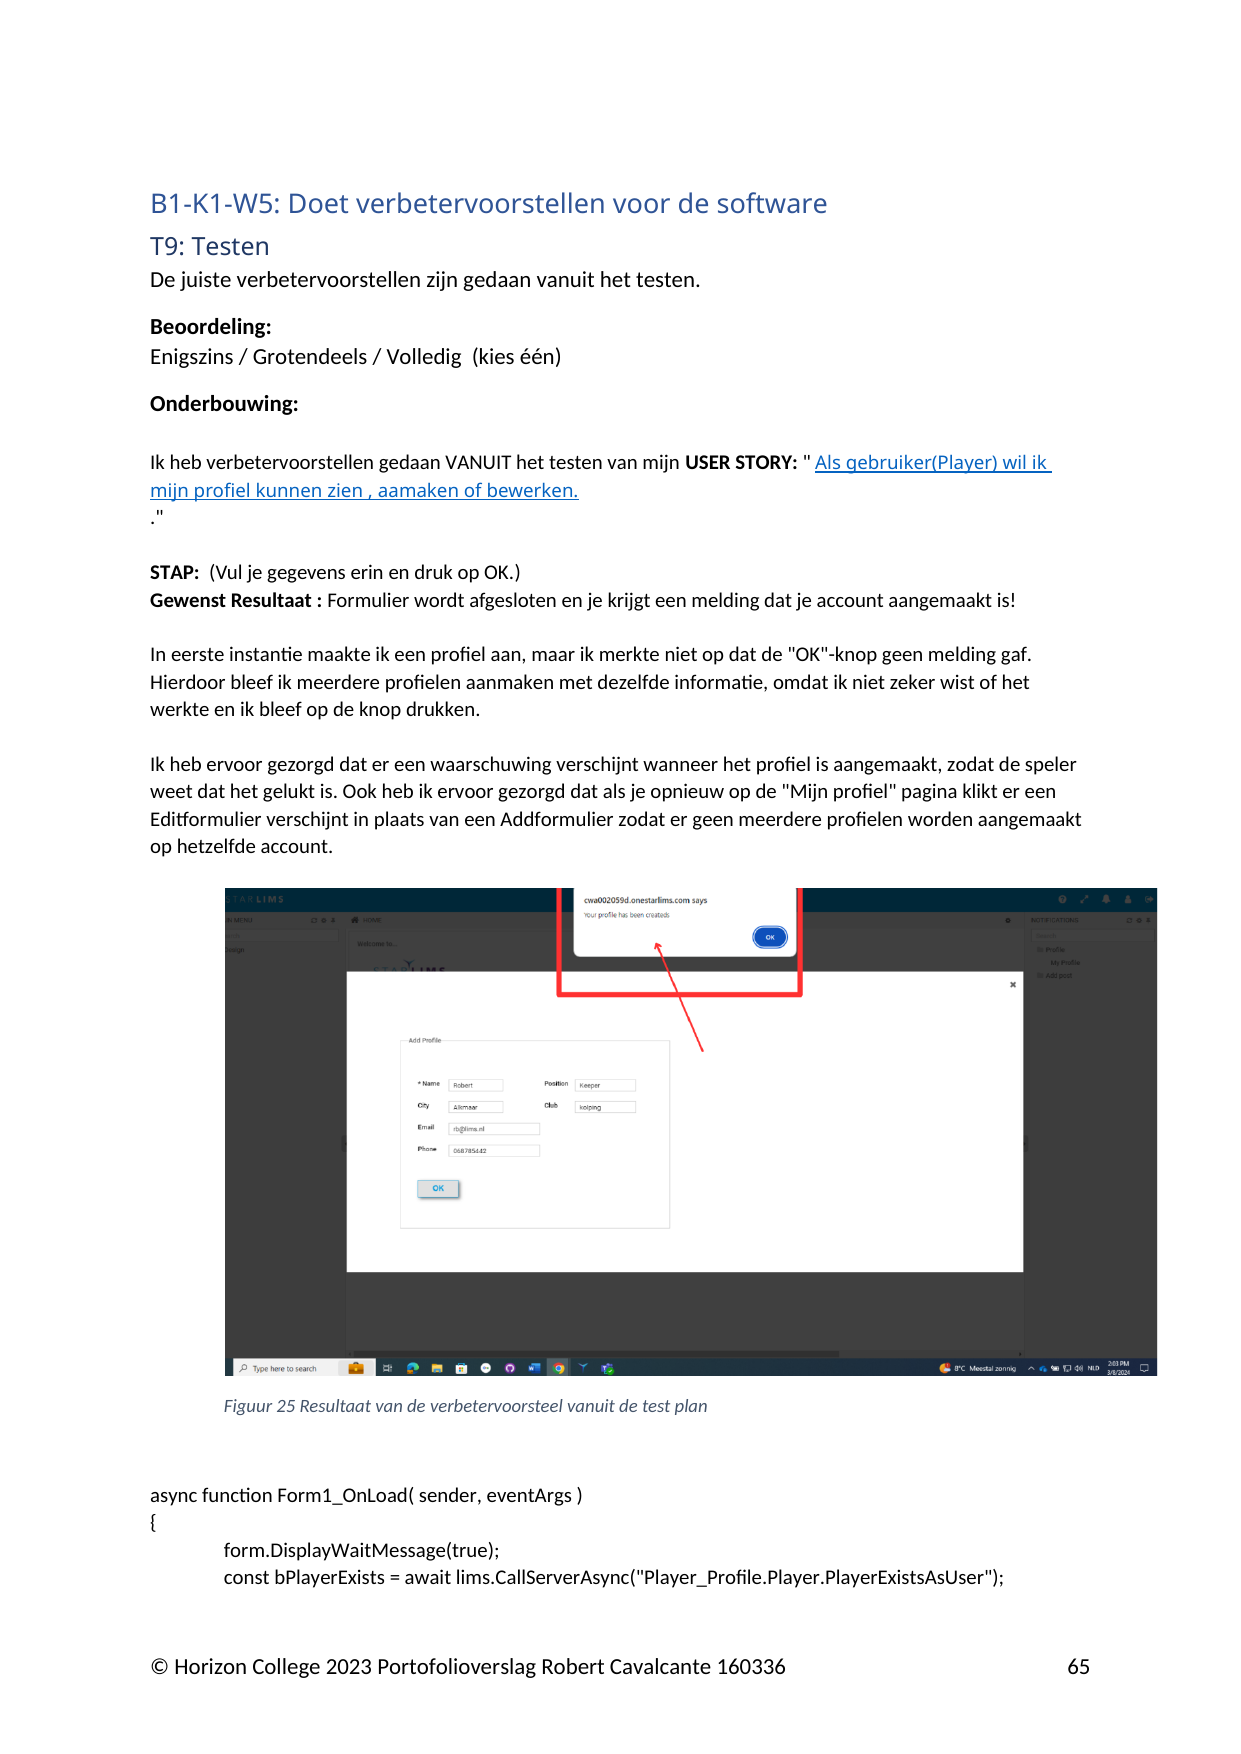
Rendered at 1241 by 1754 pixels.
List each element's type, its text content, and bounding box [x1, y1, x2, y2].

text ." [150, 504, 1090, 530]
text B1-K1-W5: Doet verbetervoorstellen voor de software [150, 184, 1090, 221]
text In eerste instantie maakte ik een profiel aan, maar ik merkte niet op dat de "OK"-knop geen melding gaf. Hierdoor bleef ik meerdere profielen aanmaken met dezelfde informatie, omdat ik niet zeker wist of het werkte en ik bleef op de knop drukken. [150, 642, 1090, 722]
text De juiste verbetervoorstellen zijn gedaan vanuit het testen. [150, 265, 1090, 293]
text Ik heb ervoor gezorgd dat er een waarschuwing verschijnt wanneer het profiel is aangemaakt, zodat de speler weet dat het gelukt is. Ook heb ik ervoor gezorgd dat als je opnieuw op de "Mijn profiel" pagina klikt er een Editformulier verschijnt in plaats van een Addformulier zodat er geen meerdere profielen worden aangemaakt op hetzelfde account. [150, 751, 1090, 859]
text const bPlayerExists = await lims.CallServerAsync("Player_Profile.Player.PlayerExistsAsUser"); [150, 1564, 1090, 1590]
text Beoordeling: [150, 312, 1090, 340]
text Enigszins / Grotendeels / Volledig (kies één) [150, 342, 1090, 370]
text form.DisplayWaitMessage(true); [150, 1537, 1090, 1562]
text Onderbouwing: [150, 389, 1090, 417]
text T9: Testen [150, 228, 1090, 262]
picture [1104, 895, 1109, 903]
picture [1059, 896, 1066, 903]
text async function Form1_OnLoad( sender, eventArgs ) [150, 1482, 1090, 1508]
text STAP: (Vul je gegevens erin en druk op OK.) [150, 559, 1090, 585]
text { [150, 1509, 1090, 1535]
picture [225, 888, 1166, 1376]
picture [1125, 896, 1131, 903]
text Gewenst Resultaat : Formulier wordt afgesloten en je krijgt een melding dat je account aangemaakt is! [150, 587, 1090, 612]
text Figuur 25 Resultaat van de verbetervoorsteel vanuit de test plan [150, 1394, 1090, 1417]
text Ik heb verbetervoorstellen gedaan VANUIT het testen van mijn USER STORY: " Als gebruiker(Player) wil ik mijn profiel kunnen zien , aamaken of bewerken. [150, 449, 1090, 503]
